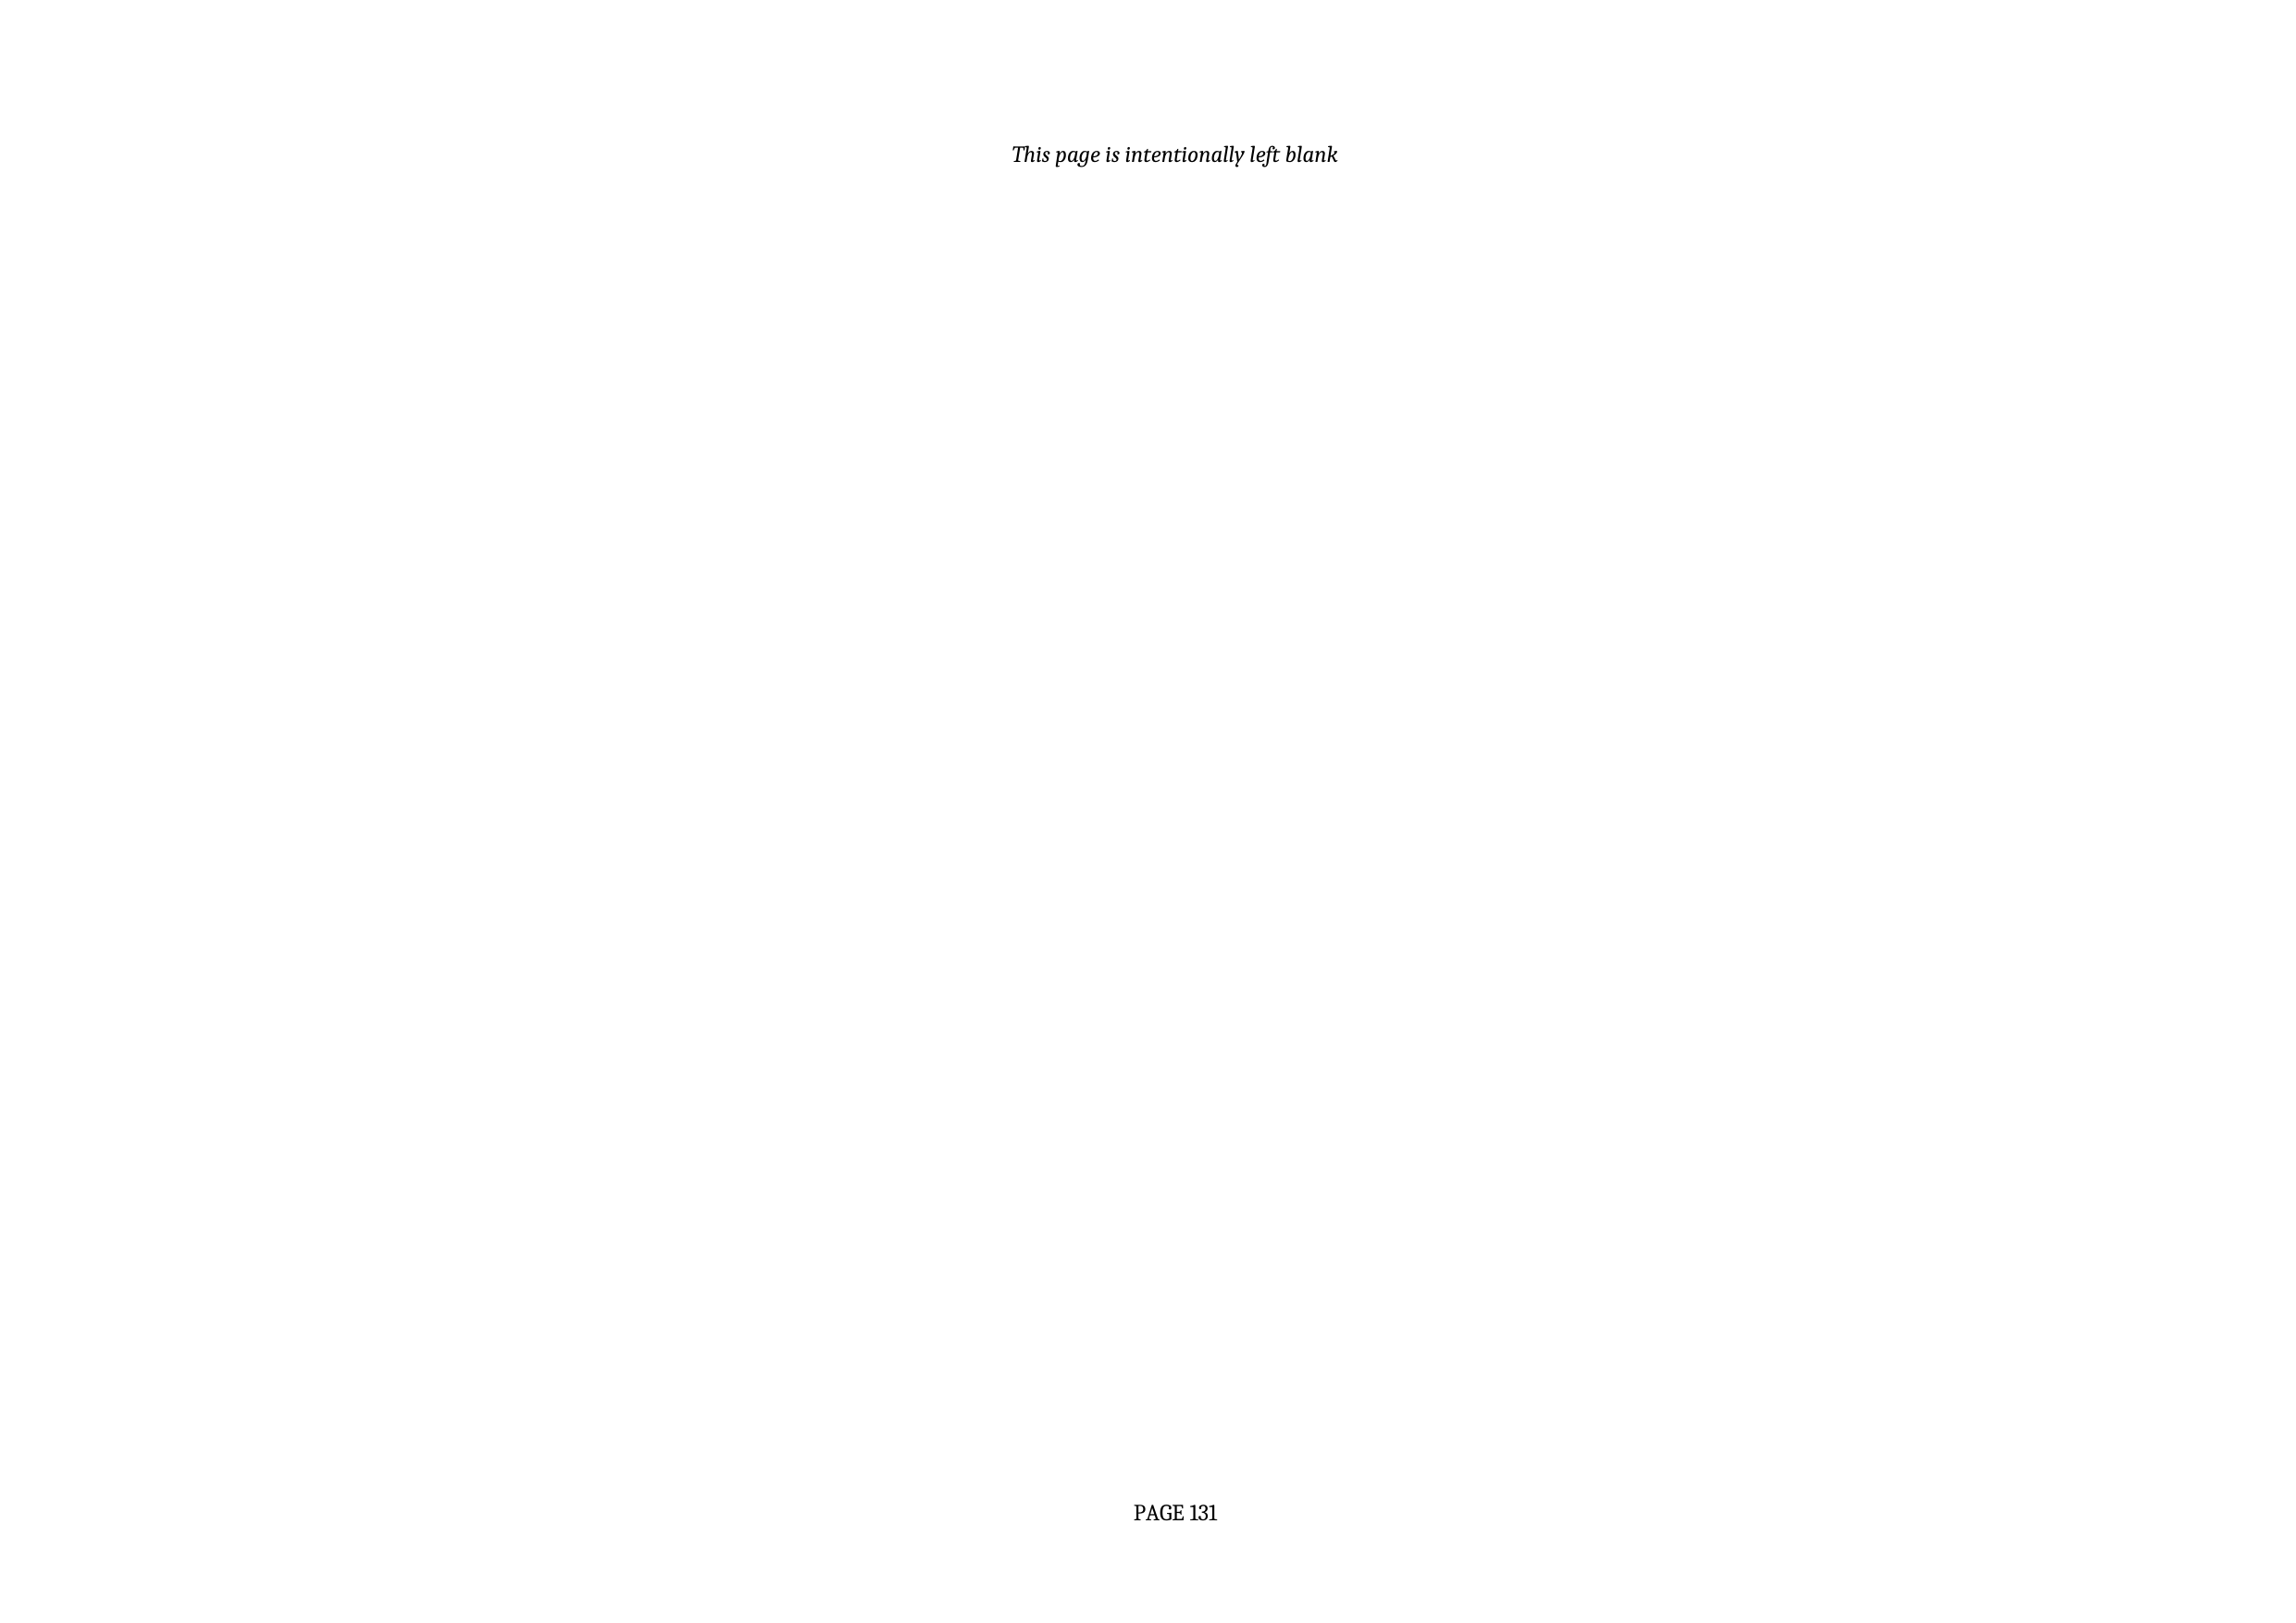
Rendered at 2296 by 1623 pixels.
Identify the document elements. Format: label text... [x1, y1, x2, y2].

text This page is intentionally left blank [164, 142, 2186, 168]
